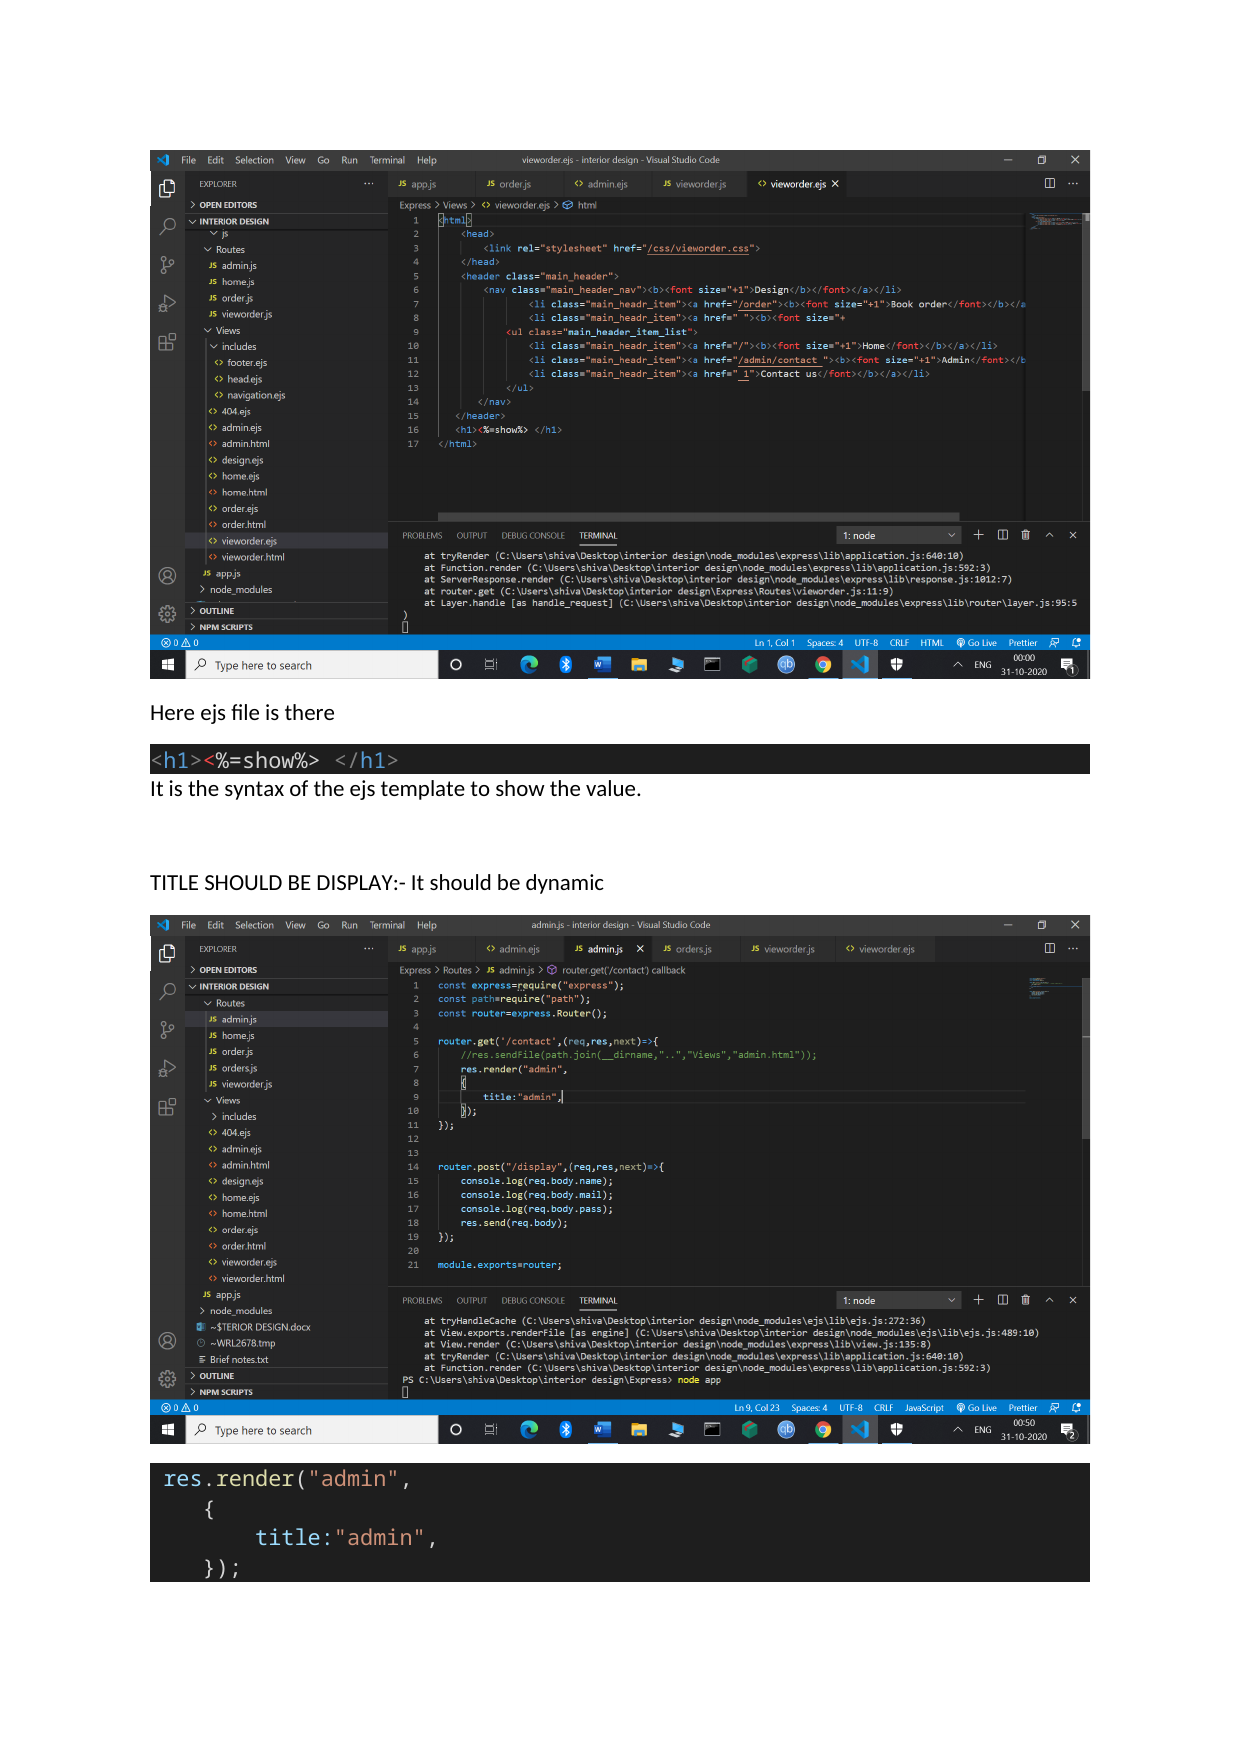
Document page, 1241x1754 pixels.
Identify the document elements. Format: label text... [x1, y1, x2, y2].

text }); [150, 1552, 1090, 1582]
picture [150, 150, 1091, 679]
text Here ejs file is there [150, 698, 1090, 726]
text { [150, 1492, 1090, 1522]
text res.render("admin", [150, 1463, 1090, 1492]
text TITLE SHOULD BE DISPLAY:- It should be dynamic [150, 868, 1090, 896]
picture [150, 915, 1091, 1444]
text <h1><%=show%> </h1> [150, 744, 1090, 774]
text It is the syntax of the ejs template to show the value. [150, 774, 1090, 802]
text title:"admin", [150, 1522, 1090, 1552]
